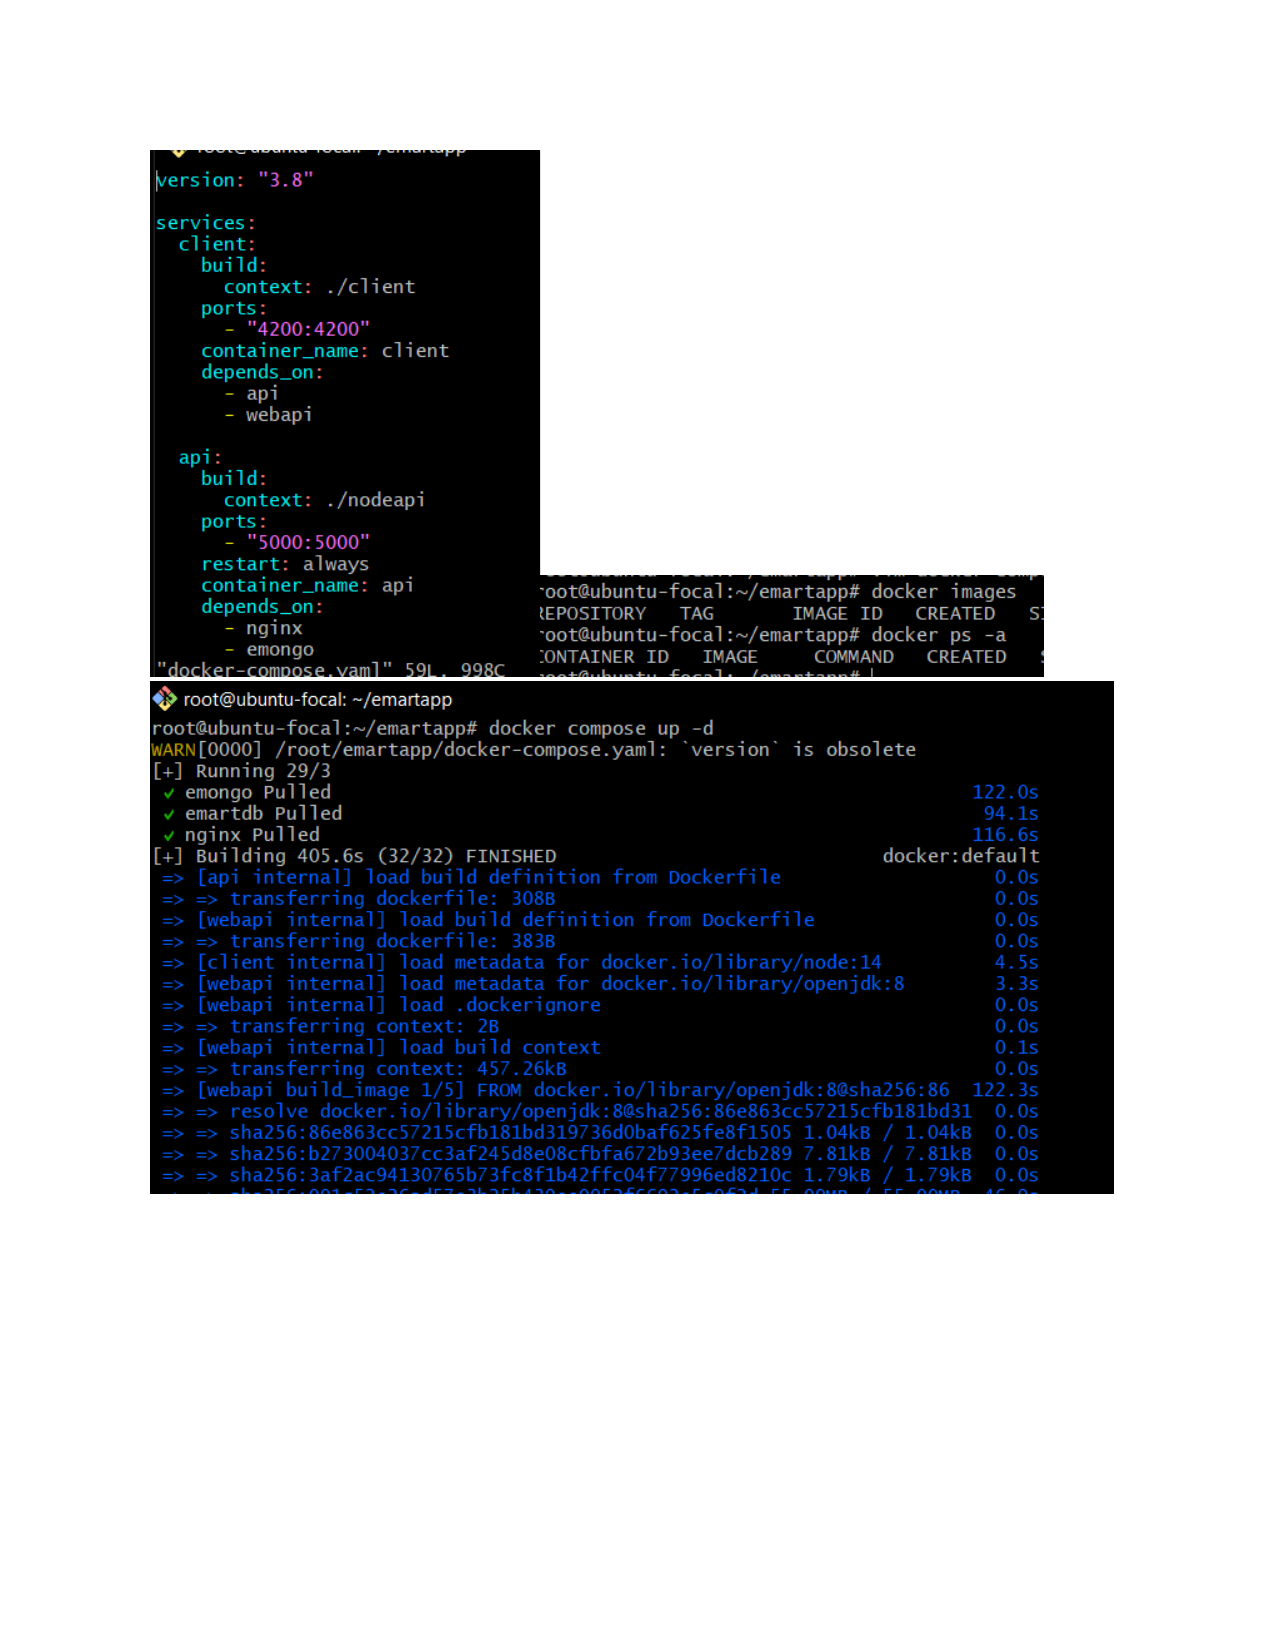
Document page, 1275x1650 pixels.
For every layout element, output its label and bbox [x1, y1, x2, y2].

picture [150, 150, 1044, 677]
picture [150, 681, 1114, 1194]
